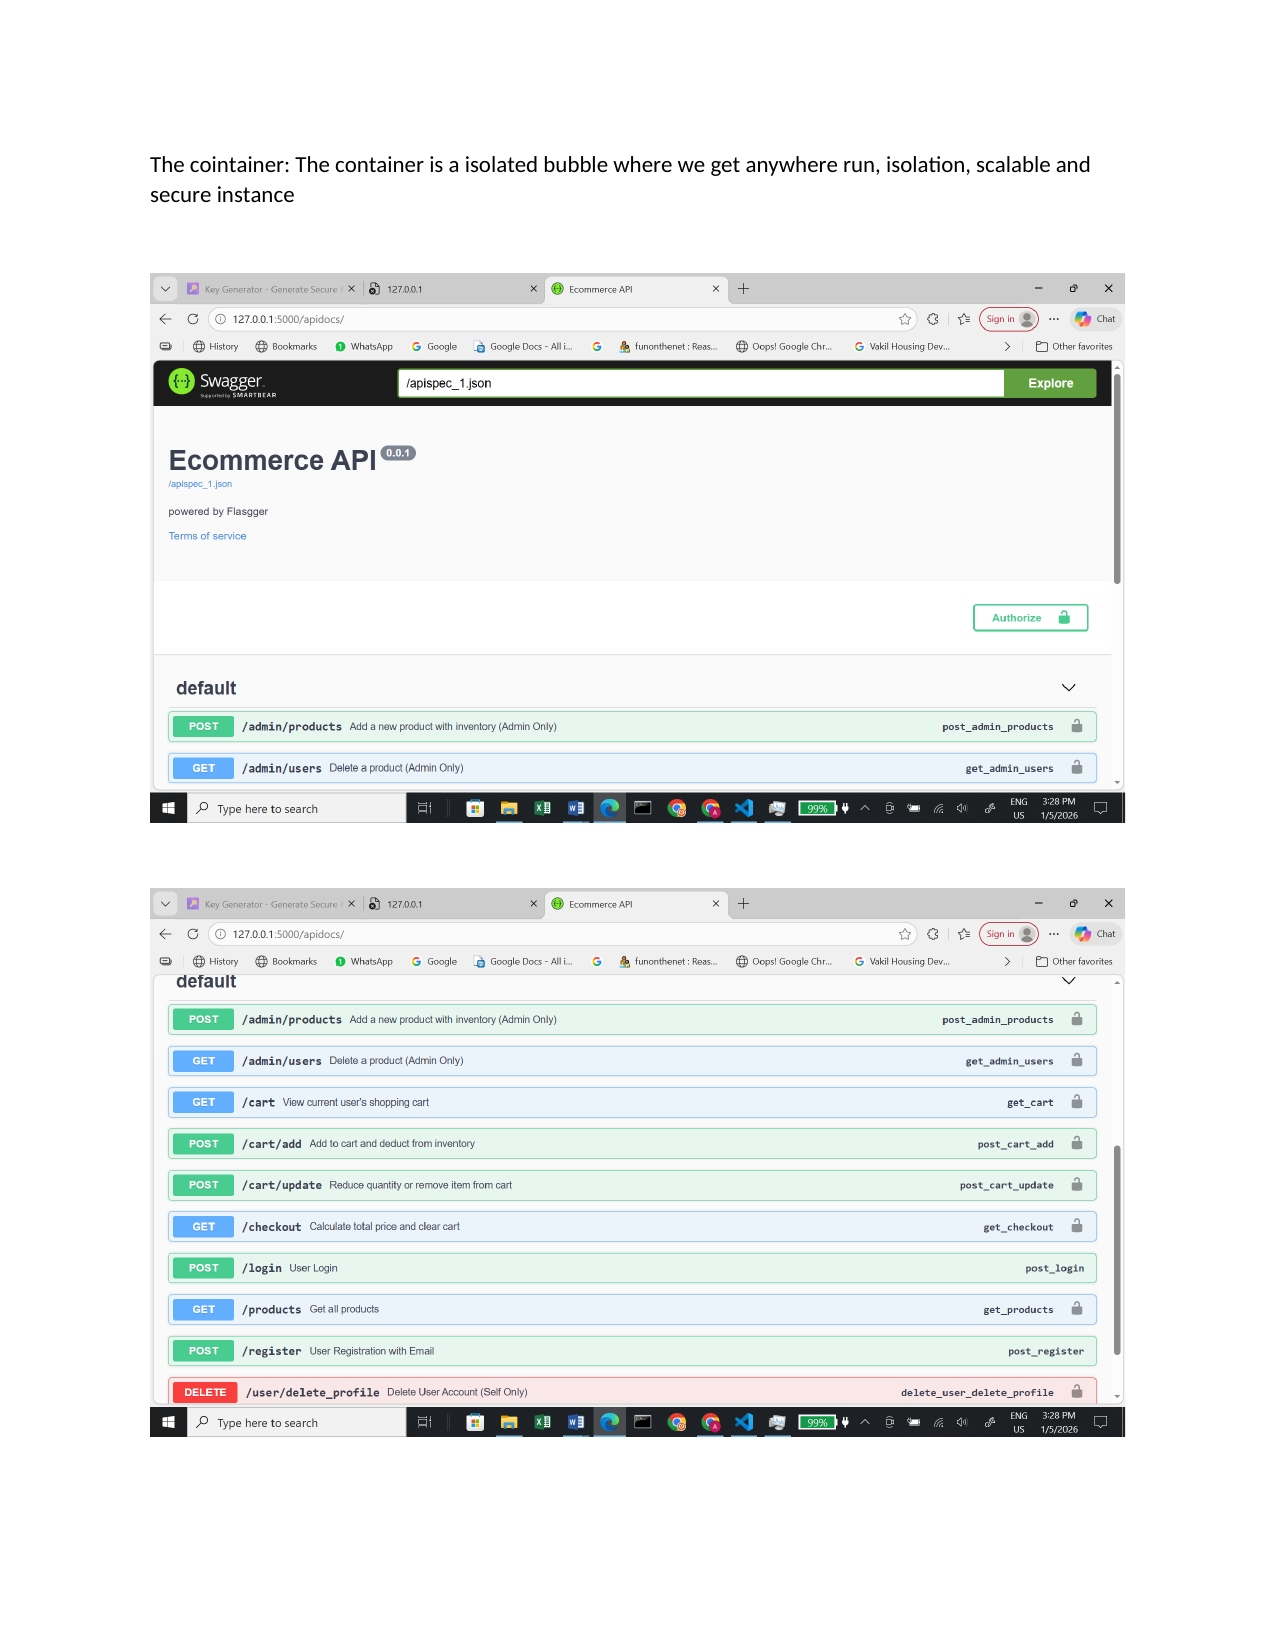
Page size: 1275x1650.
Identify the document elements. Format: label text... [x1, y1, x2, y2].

text The cointainer: The container is a isolated bubble where we get anywhere run, isolation, scalable and secure instance [150, 150, 1125, 208]
picture [150, 273, 1125, 823]
picture [150, 888, 1125, 1437]
